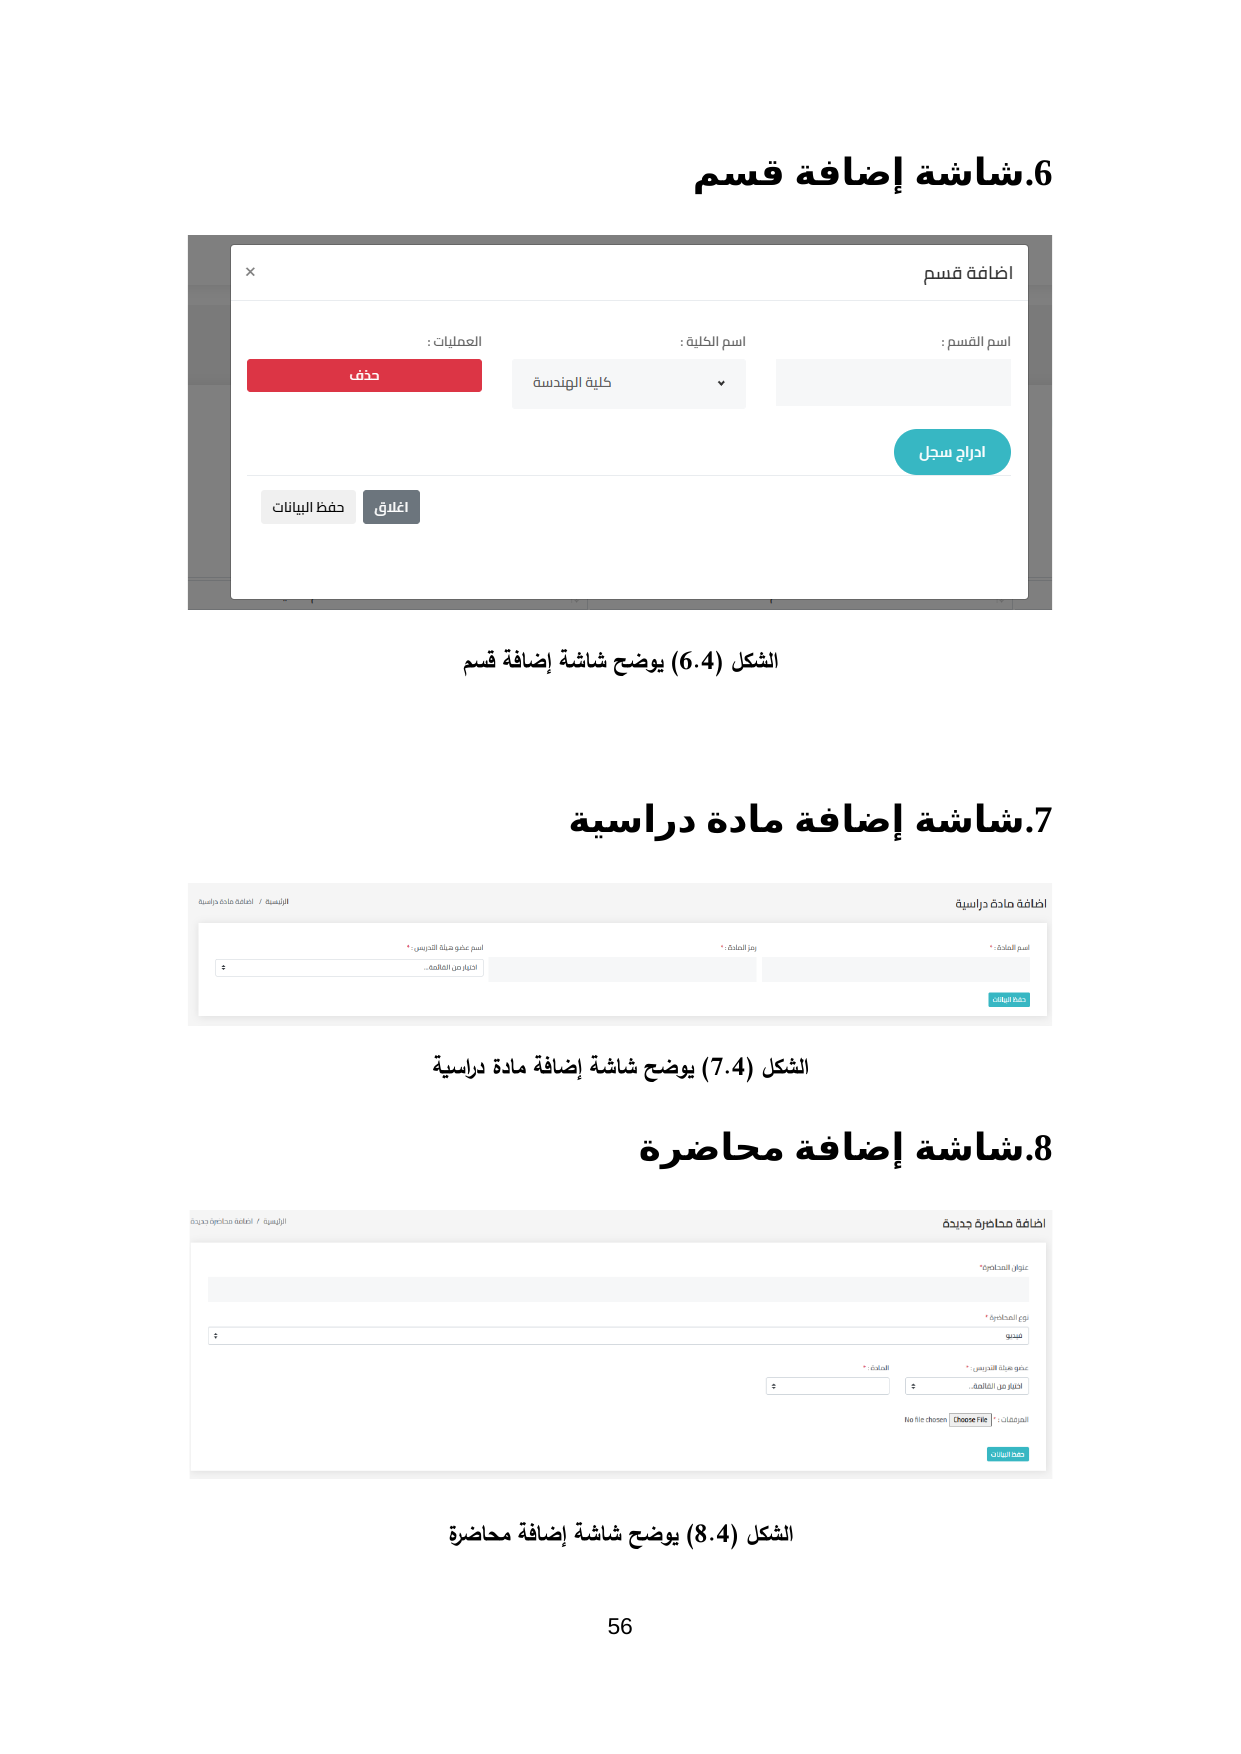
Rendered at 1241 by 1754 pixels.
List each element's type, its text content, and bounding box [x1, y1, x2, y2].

text الشكل (8.4) يوضح شاشة إضافة محاضرة [187, 1513, 1053, 1555]
picture [187, 883, 1053, 1026]
text الشكل (7.4) يوضح شاشة إضافة مادة دراسية [187, 1026, 1053, 1088]
picture [187, 235, 1053, 610]
text 7.شاشة إضافة مادة دراسية [187, 798, 1053, 841]
text 6.شاشة إضافة قسم [187, 150, 1053, 193]
picture [189, 1210, 1053, 1479]
text الشكل (6.4) يوضح شاشة إضافة قسم [187, 640, 1053, 682]
text 8.شاشة إضافة محاضرة [187, 1125, 1053, 1168]
